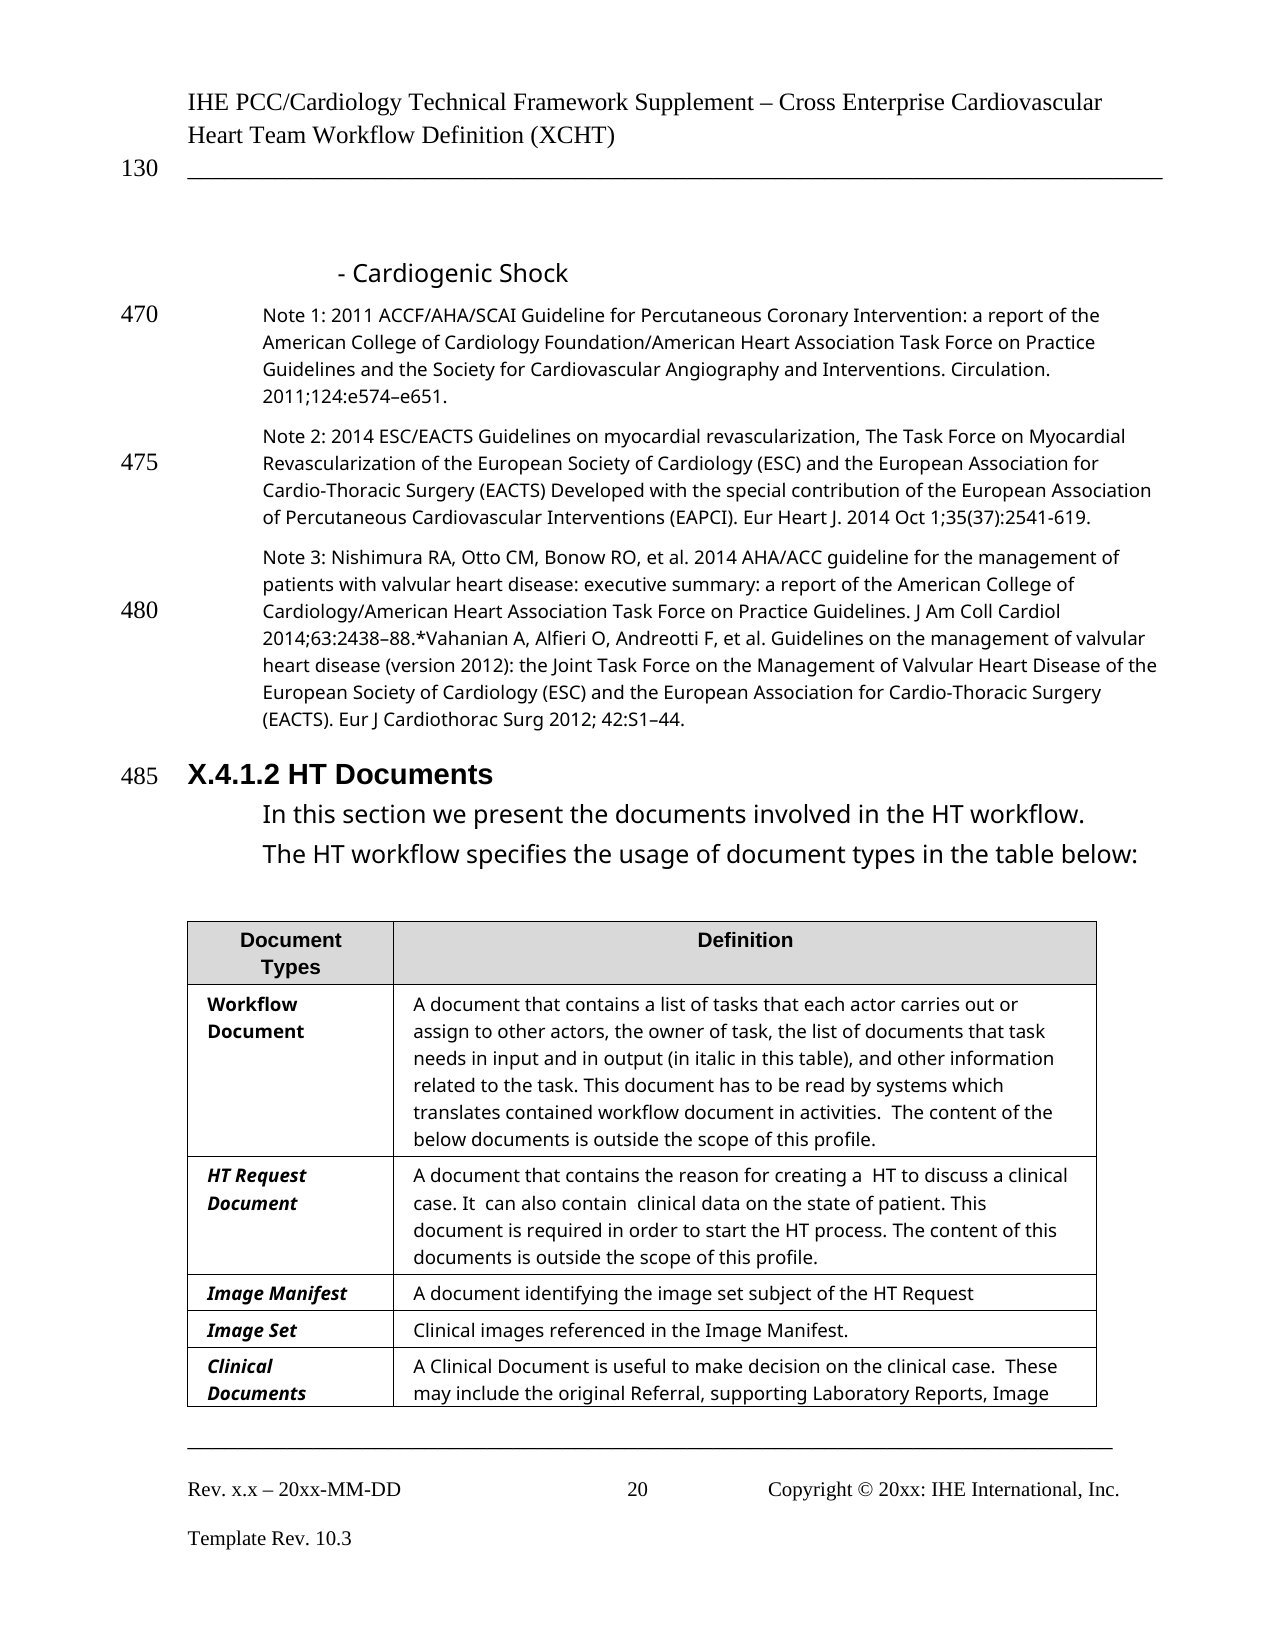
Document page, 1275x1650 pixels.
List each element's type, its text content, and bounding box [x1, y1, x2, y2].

table_cell A document that contains a list of tasks that each actor carries out or assign to other actors, the owner of task, the list of documents that task needs in input and in output (in italic in this table), and other information related to the task. This document has to be read by systems which translates contained workflow document in activities. The content of the below documents is outside the scope of this profile. [394, 985, 1096, 1156]
subtitle X.4.1.2 HT Documents [187, 757, 1162, 791]
table_cell HT Request Document [188, 1157, 393, 1274]
table_cell Clinical images referenced in the Image Manifest. [394, 1311, 1096, 1347]
table_cell Workflow Document [188, 985, 393, 1156]
table_header Document Types [188, 922, 393, 984]
text In this section we present the documents involved in the HT workflow. [262, 802, 1162, 829]
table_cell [394, 1348, 1096, 1406]
table_cell A document that contains the reason for creating a HT to discuss a clinical case. It can also contain clinical data on the state of patient. This document is required in order to start the HT process. The content of this documents is outside the scope of this profile. [394, 1157, 1096, 1274]
table_cell A document identifying the image set subject of the HT Request [394, 1275, 1096, 1310]
table_cell Image Manifest [188, 1275, 393, 1310]
text The HT workflow specifies the usage of document types in the table below: [262, 841, 1162, 868]
text Note 2: 2014 ESC/EACTS Guidelines on myocardial revascularization, The Task Force on Myocardial Revascularization of the European Society of Cardiology (ESC) and the European Association for Cardio-Thoracic Surgery (EACTS) Developed with the special contribution of the European Association of Percutaneous Cardiovascular Interventions (EAPCI). Eur Heart J. 2014 Oct 1;35(37):2541-619. [262, 422, 1162, 530]
table_cell Image Set [188, 1311, 393, 1347]
table_header Definition [394, 922, 1096, 984]
text Note 3: Nishimura RA, Otto CM, Bonow RO, et al. 2014 AHA/ACC guideline for the management of patients with valvular heart disease: executive summary: a report of the American College of Cardiology/American Heart Association Task Force on Practice Guidelines. J Am Coll Cardiol 2014;63:2438–88. *Vahanian A, Alfieri O, Andreotti F, et al. Guidelines on the management of valvular heart disease (version 2012): the Joint Task Force on the Management of Valvular Heart Disease of the European Society of Cardiology (ESC) and the European Association for Cardio-Thoracic Surgery (EACTS). Eur J Cardiothorac Surg 2012; 42:S1–44. [262, 542, 1162, 732]
text Note 1: 2011 ACCF/AHA/SCAI Guideline for Percutaneous Coronary Intervention: a report of the American College of Cardiology Foundation/American Heart Association Task Force on Practice Guidelines and the Society for Cardiovascular Angiography and Interventions. Circulation. 2011;124:e574–e651. [262, 301, 1162, 409]
text - Cardiogenic Shock [337, 261, 1162, 288]
table_cell Clinical Documents [188, 1348, 393, 1406]
